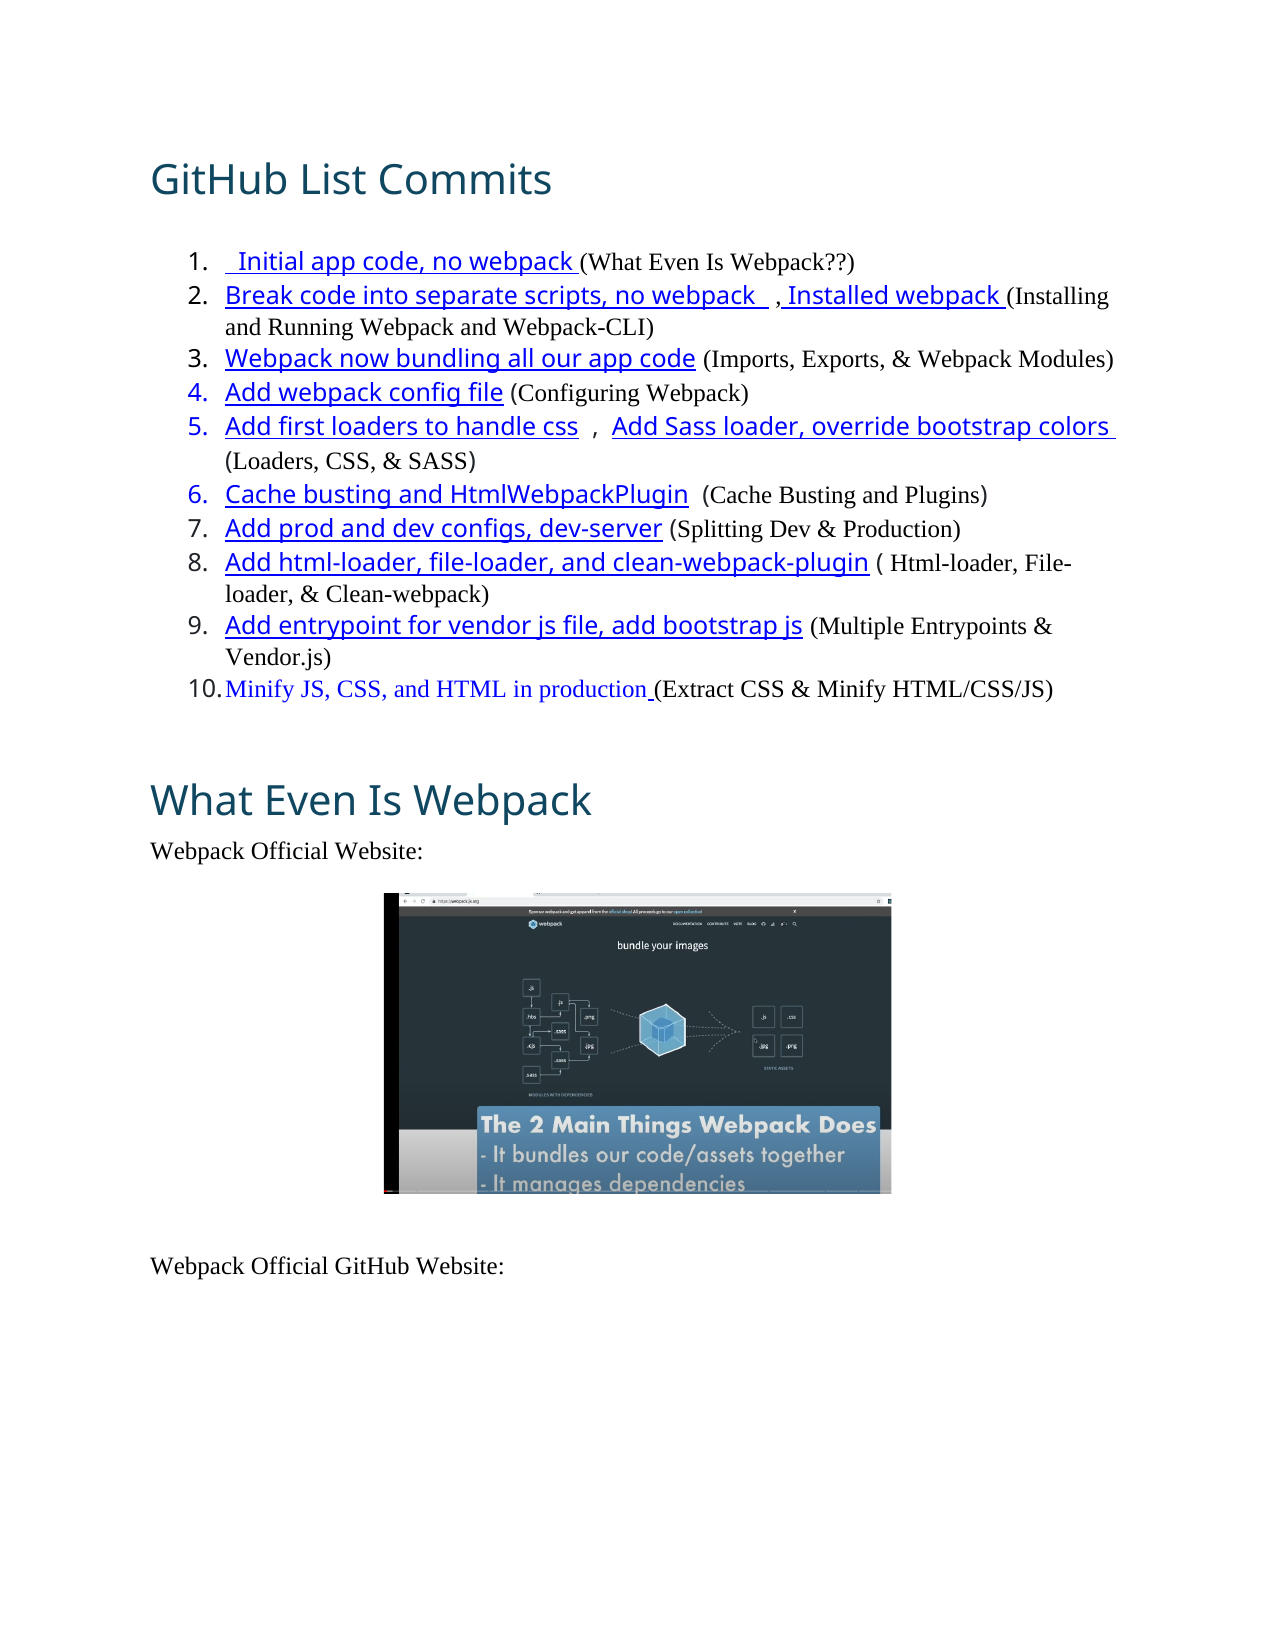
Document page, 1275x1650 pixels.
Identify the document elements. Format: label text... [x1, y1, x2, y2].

list Minify JS, CSS, and HTML in production (Extract CSS & Minify HTML/CSS/JS) [187, 671, 1125, 705]
list Cache busting and HtmlWebpackPlugin (Cache Busting and Plugins) [187, 477, 1125, 511]
list Add html-loader, file-loader, and clean-webpack-plugin ( Html-loader, File-loader, & Clean-webpack) [187, 545, 1125, 608]
subtitle GitHub List Commits [150, 150, 1125, 207]
list Add first loaders to handle css , Add Sass loader, override bootstrap colors (Loaders, CSS, & SASS) [187, 409, 1125, 477]
picture [383, 893, 892, 1194]
list Initial app code, no webpack (What Even Is Webpack??) [187, 244, 1125, 278]
text Webpack Official Website: [150, 836, 1125, 865]
text Webpack Official GitHub Website: [150, 1251, 1125, 1280]
list Add prod and dev configs, dev-server (Splitting Dev & Production) [187, 511, 1125, 545]
list Webpack now bundling all our app code (Imports, Exports, & Webpack Modules) [187, 341, 1125, 375]
list Break code into separate scripts, no webpack , Installed webpack (Installing and Running Webpack and Webpack-CLI) [187, 278, 1125, 341]
subtitle What Even Is Webpack [150, 771, 1125, 828]
list Add entrypoint for vendor js file, add bootstrap js (Multiple Entrypoints & Vendor.js) [187, 608, 1125, 671]
list Add webpack config file (Configuring Webpack) [187, 375, 1125, 409]
